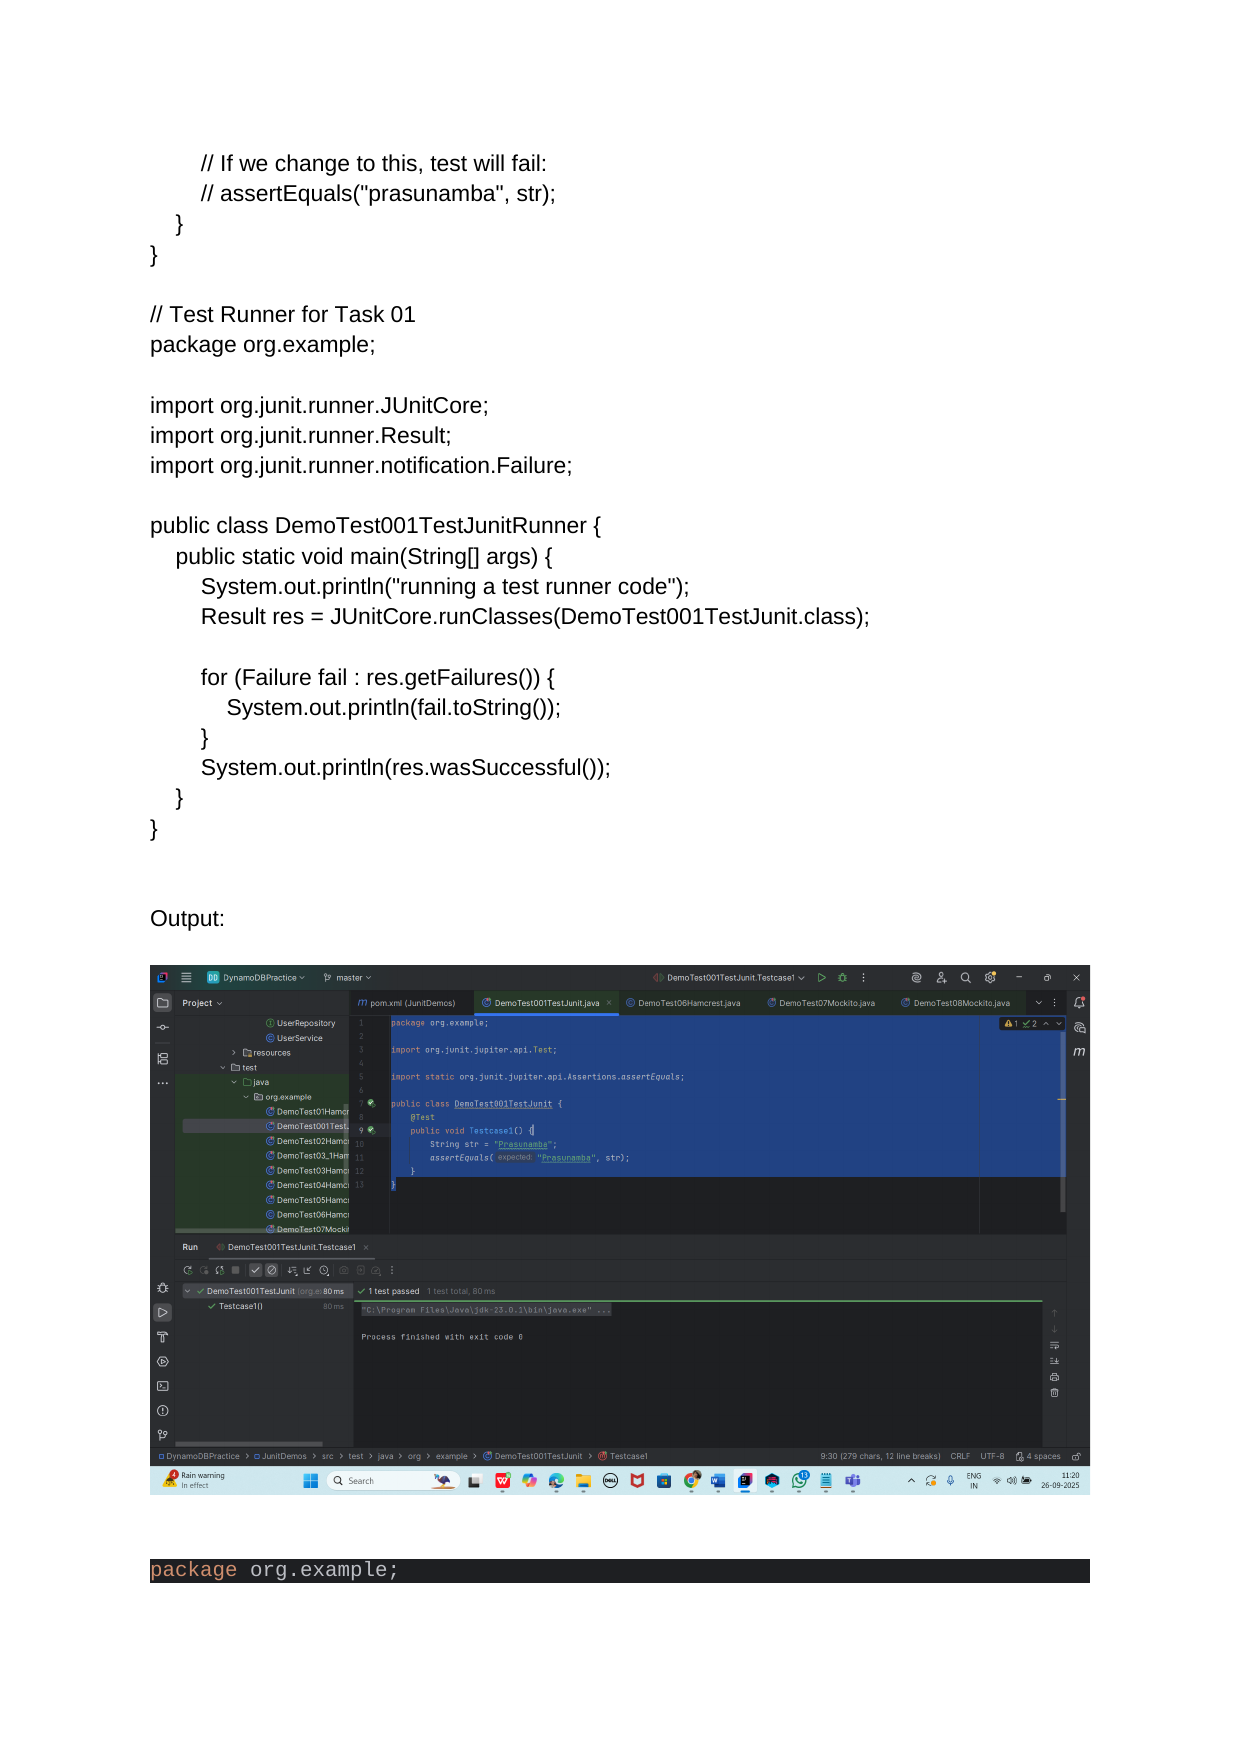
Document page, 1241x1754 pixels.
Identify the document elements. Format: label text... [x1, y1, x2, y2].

text System.out.println(fail.toString()); [150, 694, 1090, 720]
text Result res = JUnitCore.runClasses(DemoTest001TestJunit.class); [150, 603, 1090, 629]
text } [150, 210, 1090, 237]
text } [150, 241, 1090, 267]
text Output: [150, 905, 1090, 932]
text } [150, 814, 1090, 841]
text // If we change to this, test will fail: [150, 150, 1090, 176]
text import org.junit.runner.notification.Failure; [150, 452, 1090, 478]
text // assertEquals("prasunamba", str); [150, 180, 1090, 207]
text public class DemoTest001TestJunitRunner { [150, 512, 1090, 539]
text } [150, 784, 1090, 811]
text } [150, 724, 1090, 750]
text import org.junit.runner.JUnitCore; [150, 392, 1090, 418]
text for (Failure fail : res.getFailures()) { [150, 663, 1090, 690]
text public static void main(String[] args) { [150, 543, 1090, 569]
text package org.example; [150, 331, 1090, 358]
text import org.junit.runner.Result; [150, 422, 1090, 448]
text System.out.println("running a test runner code"); [150, 573, 1090, 599]
text System.out.println(res.wasSuccessful()); [150, 754, 1090, 781]
picture [150, 965, 1091, 1495]
text // Test Runner for Task 01 [150, 301, 1090, 327]
text package org.example; [150, 1559, 1090, 1583]
